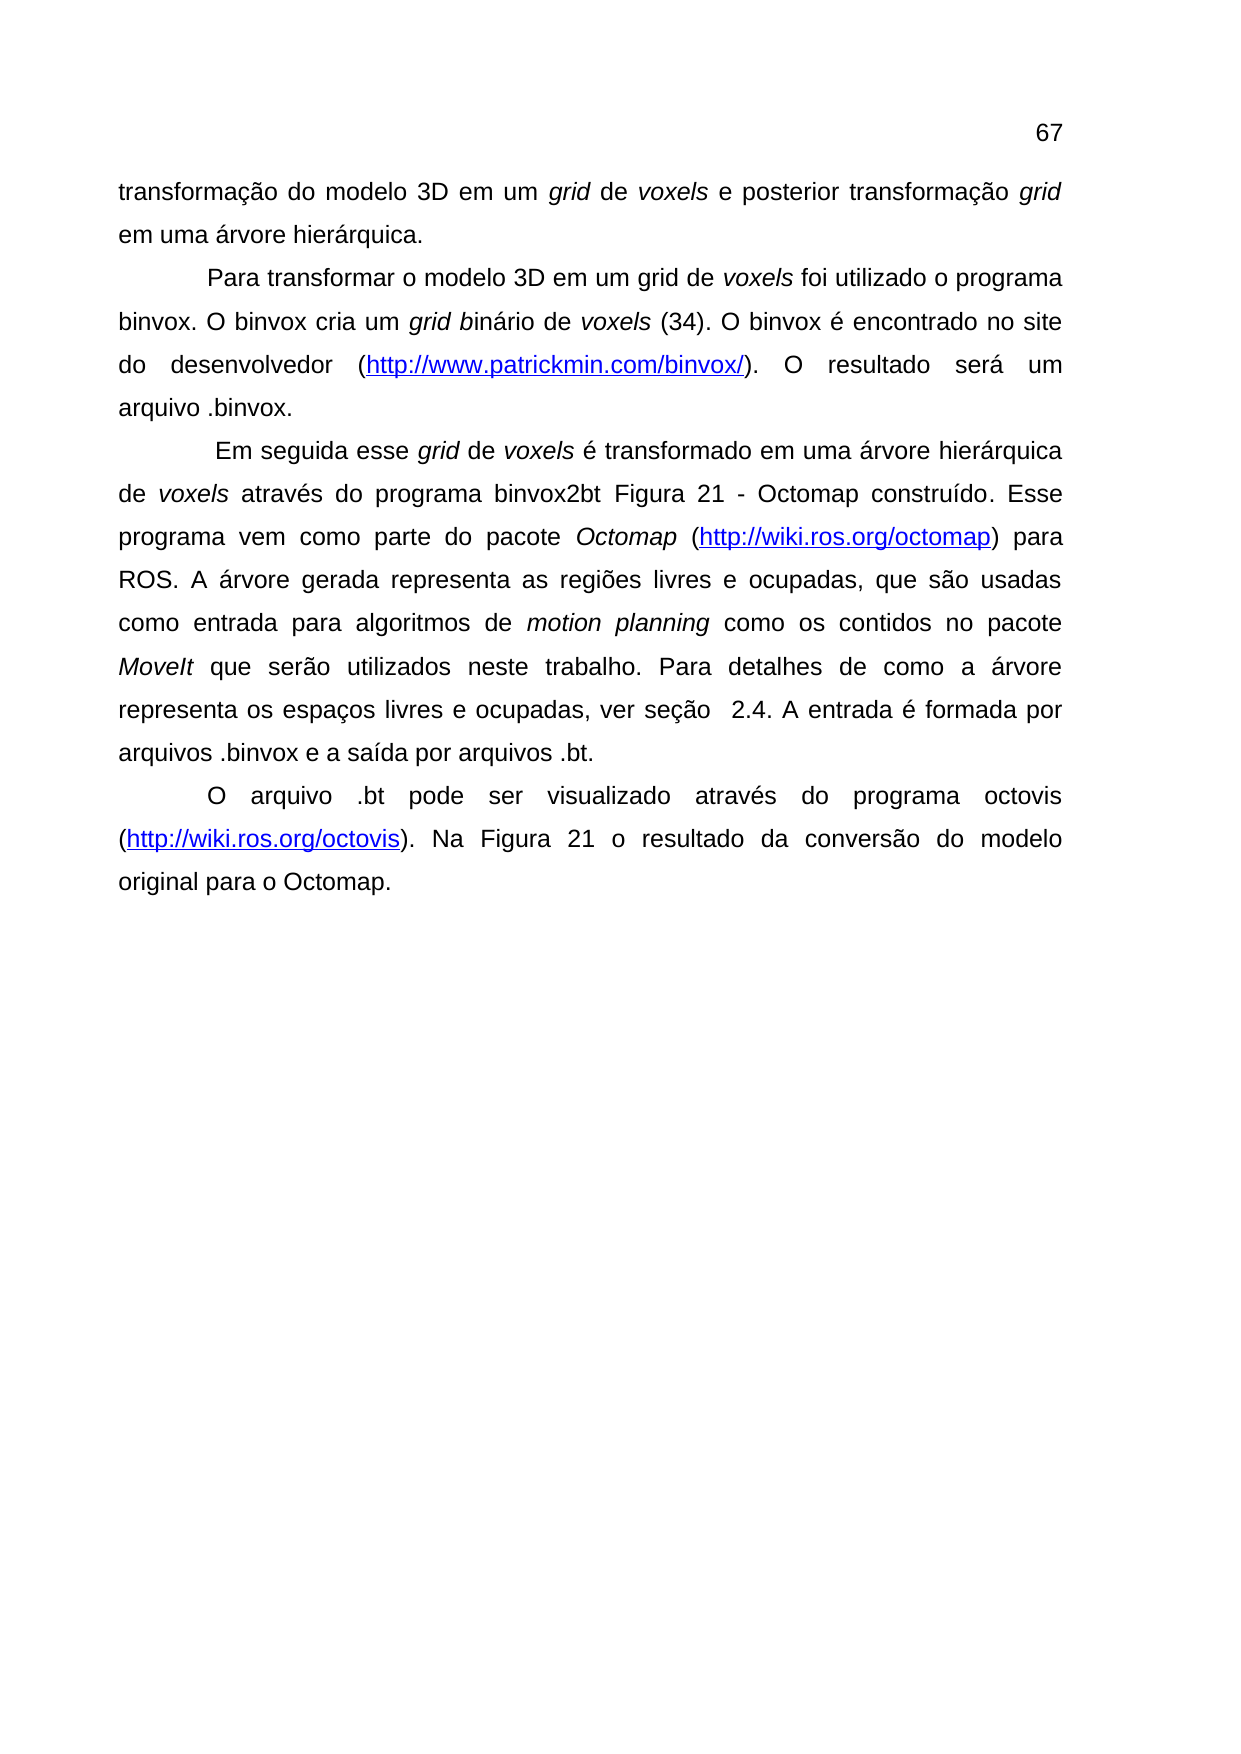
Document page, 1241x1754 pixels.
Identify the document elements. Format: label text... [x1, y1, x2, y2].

text O arquivo .bt pode ser visualizado através do programa octovis (http://wiki.ros.org/octovis). Na Figura 21 o resultado da conversão do modelo original para o Octomap. [118, 781, 1063, 896]
text Para transformar o modelo 3D em um grid de voxels foi utilizado o programa binvox. O binvox cria um grid binário de voxels . O binvox é encontrado no site do desenvolvedor (http://www.patrickmin.com/binvox/). O resultado será um arquivo .binvox. [118, 263, 1063, 422]
text Em seguida esse grid de voxels é transformado em uma árvore hierárquica de voxels através do programa binvox2bt Figura 21 - Octomap construído. Esse programa vem como parte do pacote Octomap (http://wiki.ros.org/octomap) para ROS. A árvore gerada representa as regiões livres e ocupadas, que são usadas como entrada para algoritmos de motion planning como os contidos no pacote MoveIt que serão utilizados neste trabalho. Para detalhes de como a árvore representa os espaços livres e ocupadas, ver seção 2.4. A entrada é formada por arquivos .binvox e a saída por arquivos .bt. [118, 436, 1063, 767]
